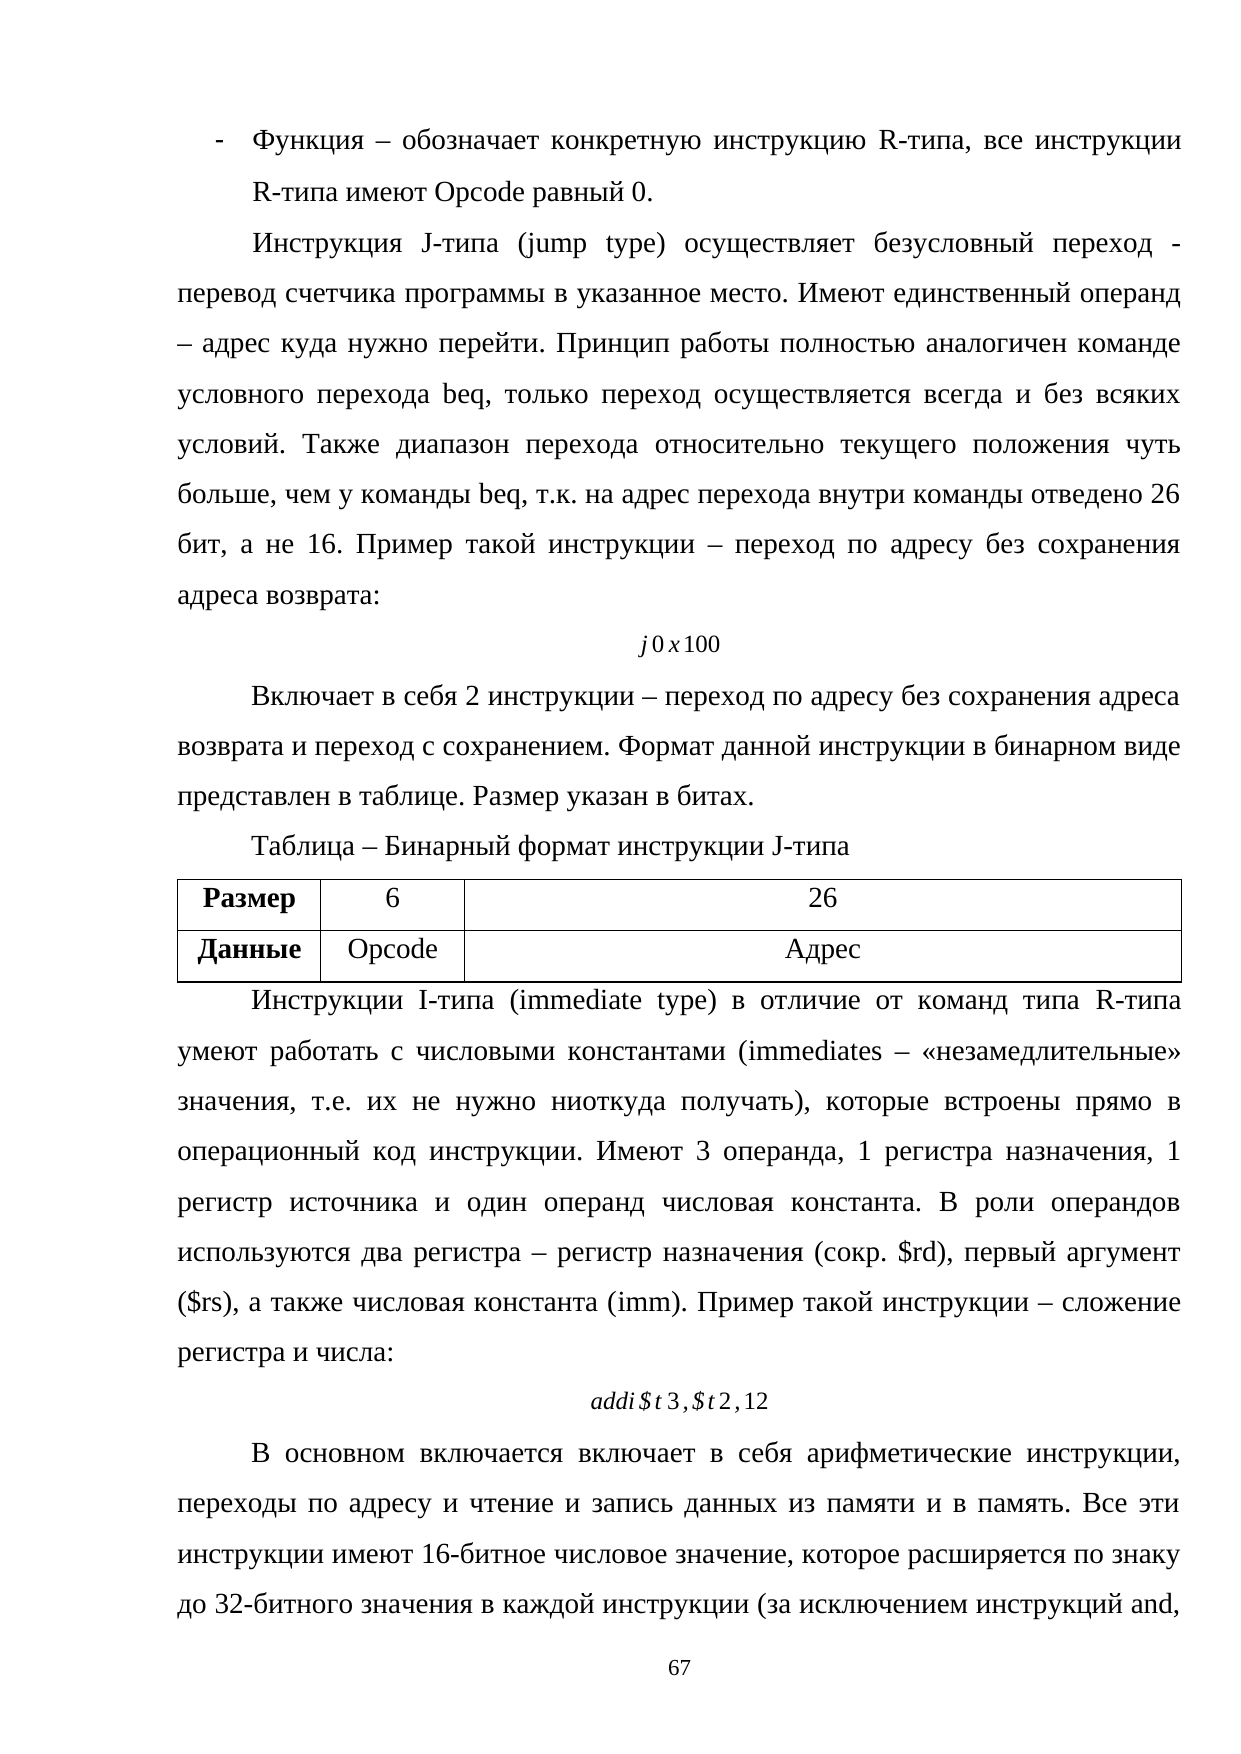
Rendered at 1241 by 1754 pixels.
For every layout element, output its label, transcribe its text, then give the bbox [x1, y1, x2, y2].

table_cell Данные [178, 931, 320, 981]
table_header Размер [178, 880, 320, 930]
table_header 26 [465, 880, 1181, 930]
list Функция – обозначает конкретную инструкцию R-типа, все инструкции R-типа имеют Opсode равный 0. [214, 118, 1182, 208]
table_header 6 [321, 880, 464, 930]
text Инструкции I-типа (immediate type) в отличие от команд типа R-типа умеют работать с числовыми константами (immediates – «незамедлительные» значения, т.е. их не нужно ниоткуда получать), которые встроены прямо в операционный код инструкции. Имеют 3 операнда, 1 регистра назначения, 1 регистр источника и один операнд числовая константа. В роли операндов используются два регистра – регистр назначения (сокр. $rd), первый аргумент ($rs), а также числовая константа (imm). Пример такой инструкции – сложение регистра и числа: [177, 983, 1182, 1368]
text Инструкция J-типа (jump type) осуществляет безусловный переход - перевод счетчика программы в указанное место. Имеют единственный операнд – адрес куда нужно перейти. Принцип работы полностью аналогичен команде условного перехода beq, только переход осуществляется всегда и без всяких условий. Также диапазон перехода относительно текущего положения чуть больше, чем у команды beq, т.к. на адрес перехода внутри команды отведено 26 бит, а не 16. Пример такой инструкции – переход по адресу без сохранения адреса возврата: [177, 225, 1182, 611]
text Включает в себя 2 инструкции – переход по адресу без сохранения адреса возврата и переход с сохранением. Формат данной инструкции в бинарном виде представлен в таблице. Размер указан в битах. [177, 678, 1182, 812]
table_cell Opсode [321, 931, 464, 981]
text Таблица – Бинарный формат инструкции J-типа [177, 828, 1182, 862]
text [177, 1435, 1182, 1620]
table_cell Адрес [465, 931, 1181, 981]
